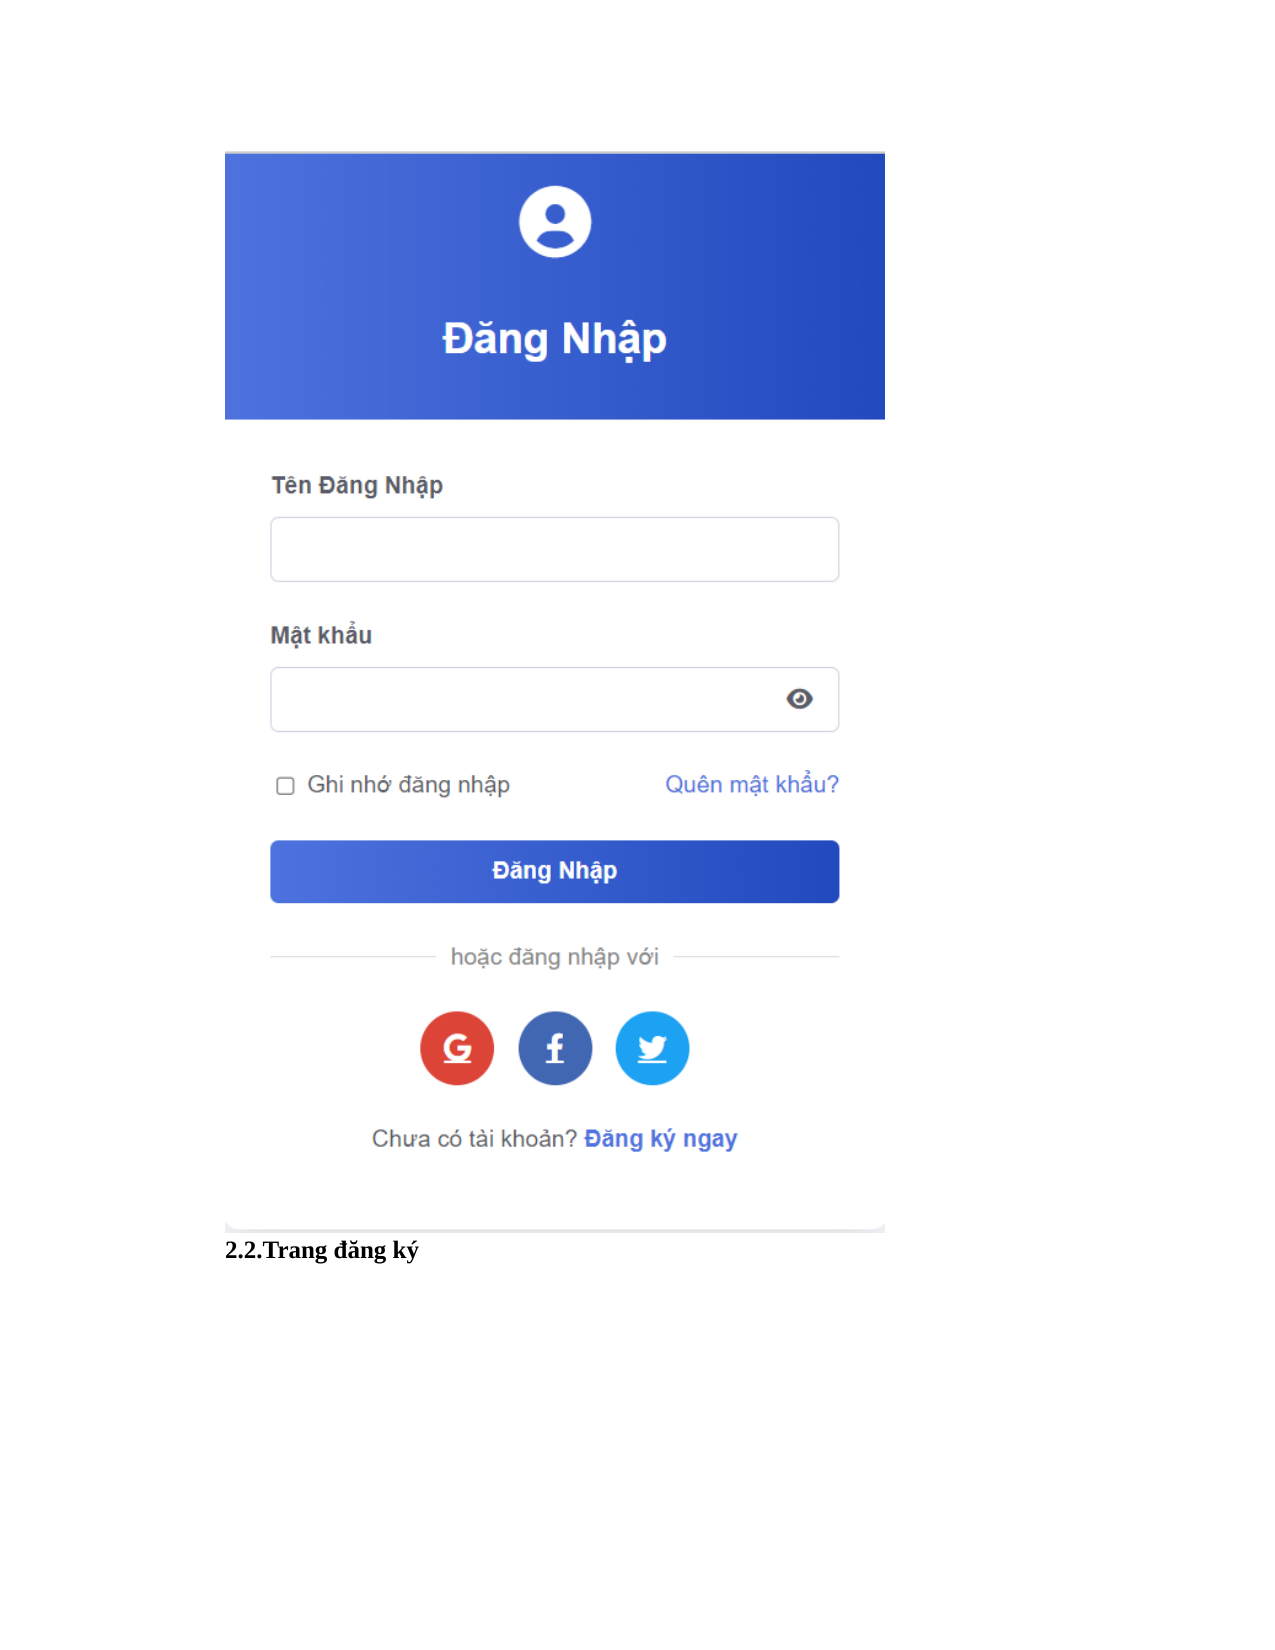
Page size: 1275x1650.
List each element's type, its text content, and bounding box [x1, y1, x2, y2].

list 2.2.Trang đăng ký [225, 1235, 1125, 1264]
picture [225, 150, 885, 1233]
